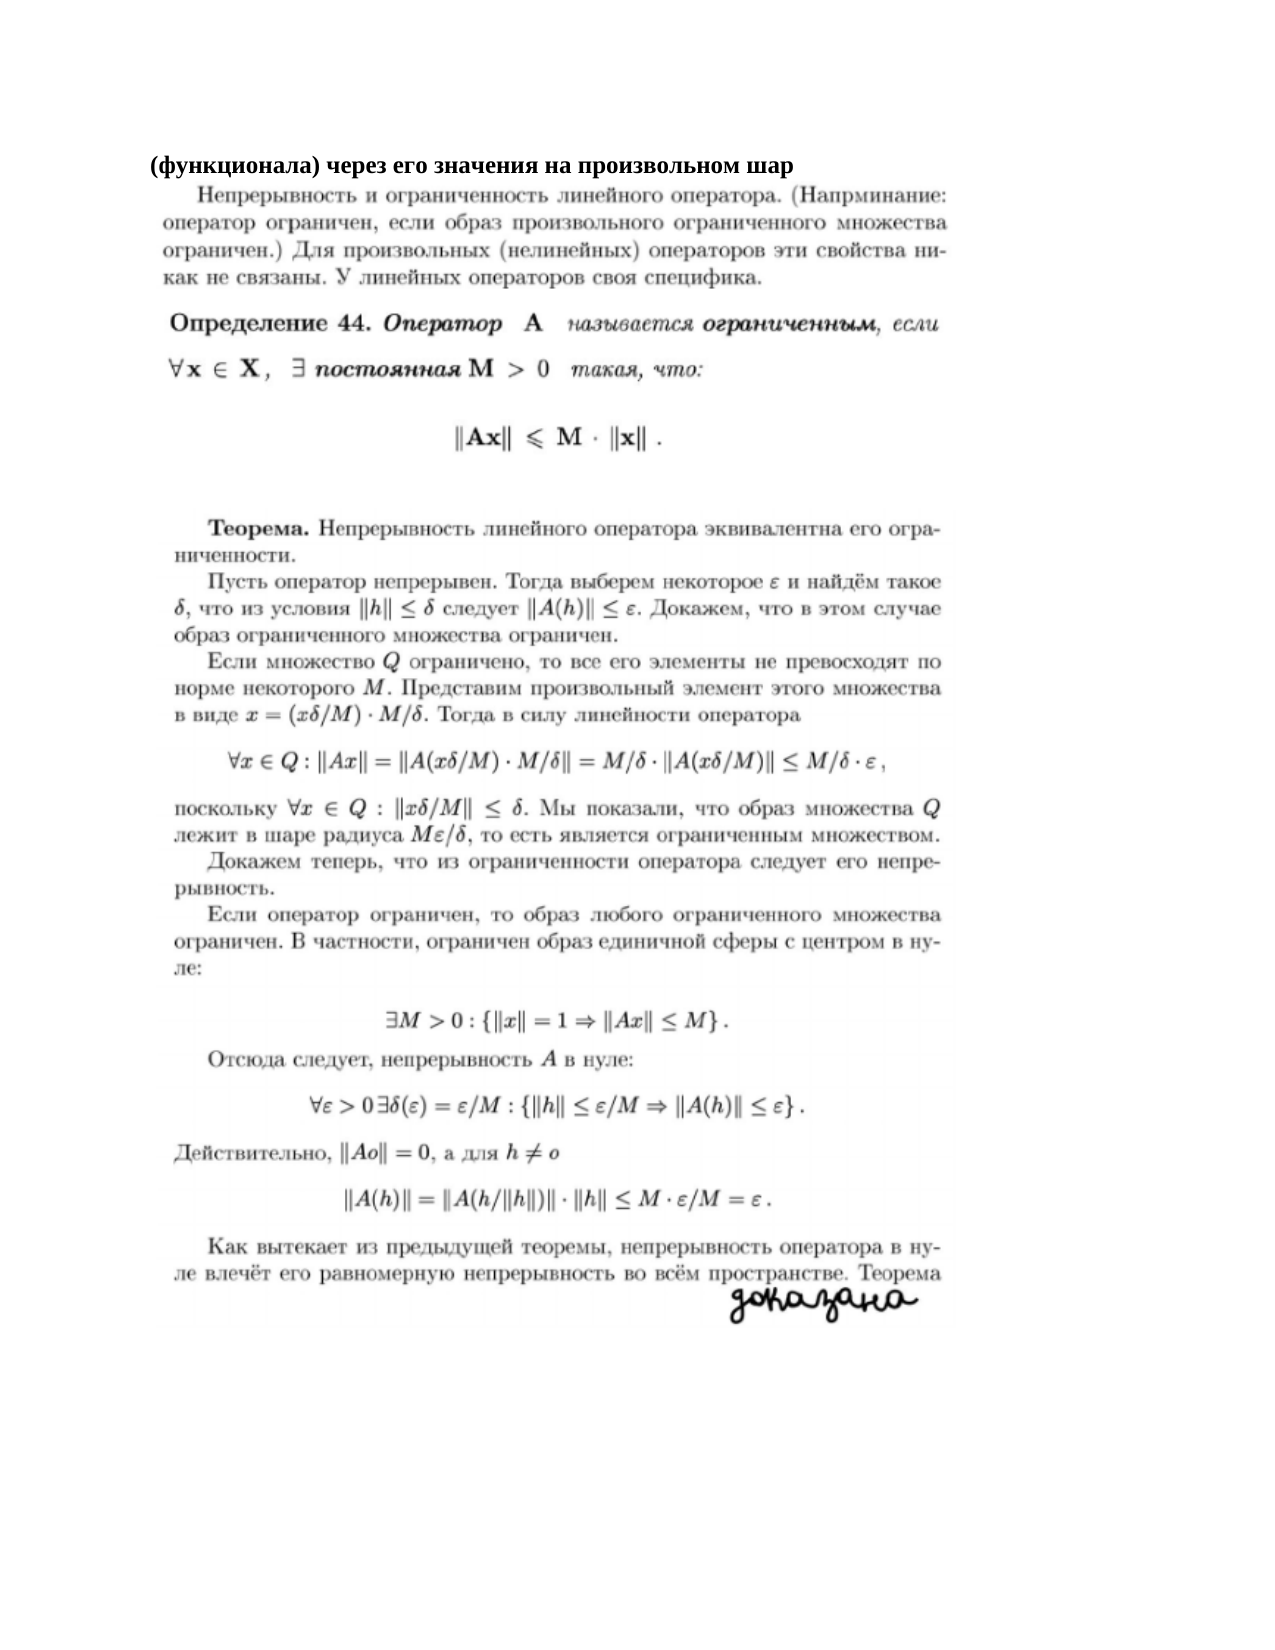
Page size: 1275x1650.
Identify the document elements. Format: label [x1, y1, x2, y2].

text [150, 150, 1125, 1330]
picture [150, 181, 960, 1330]
